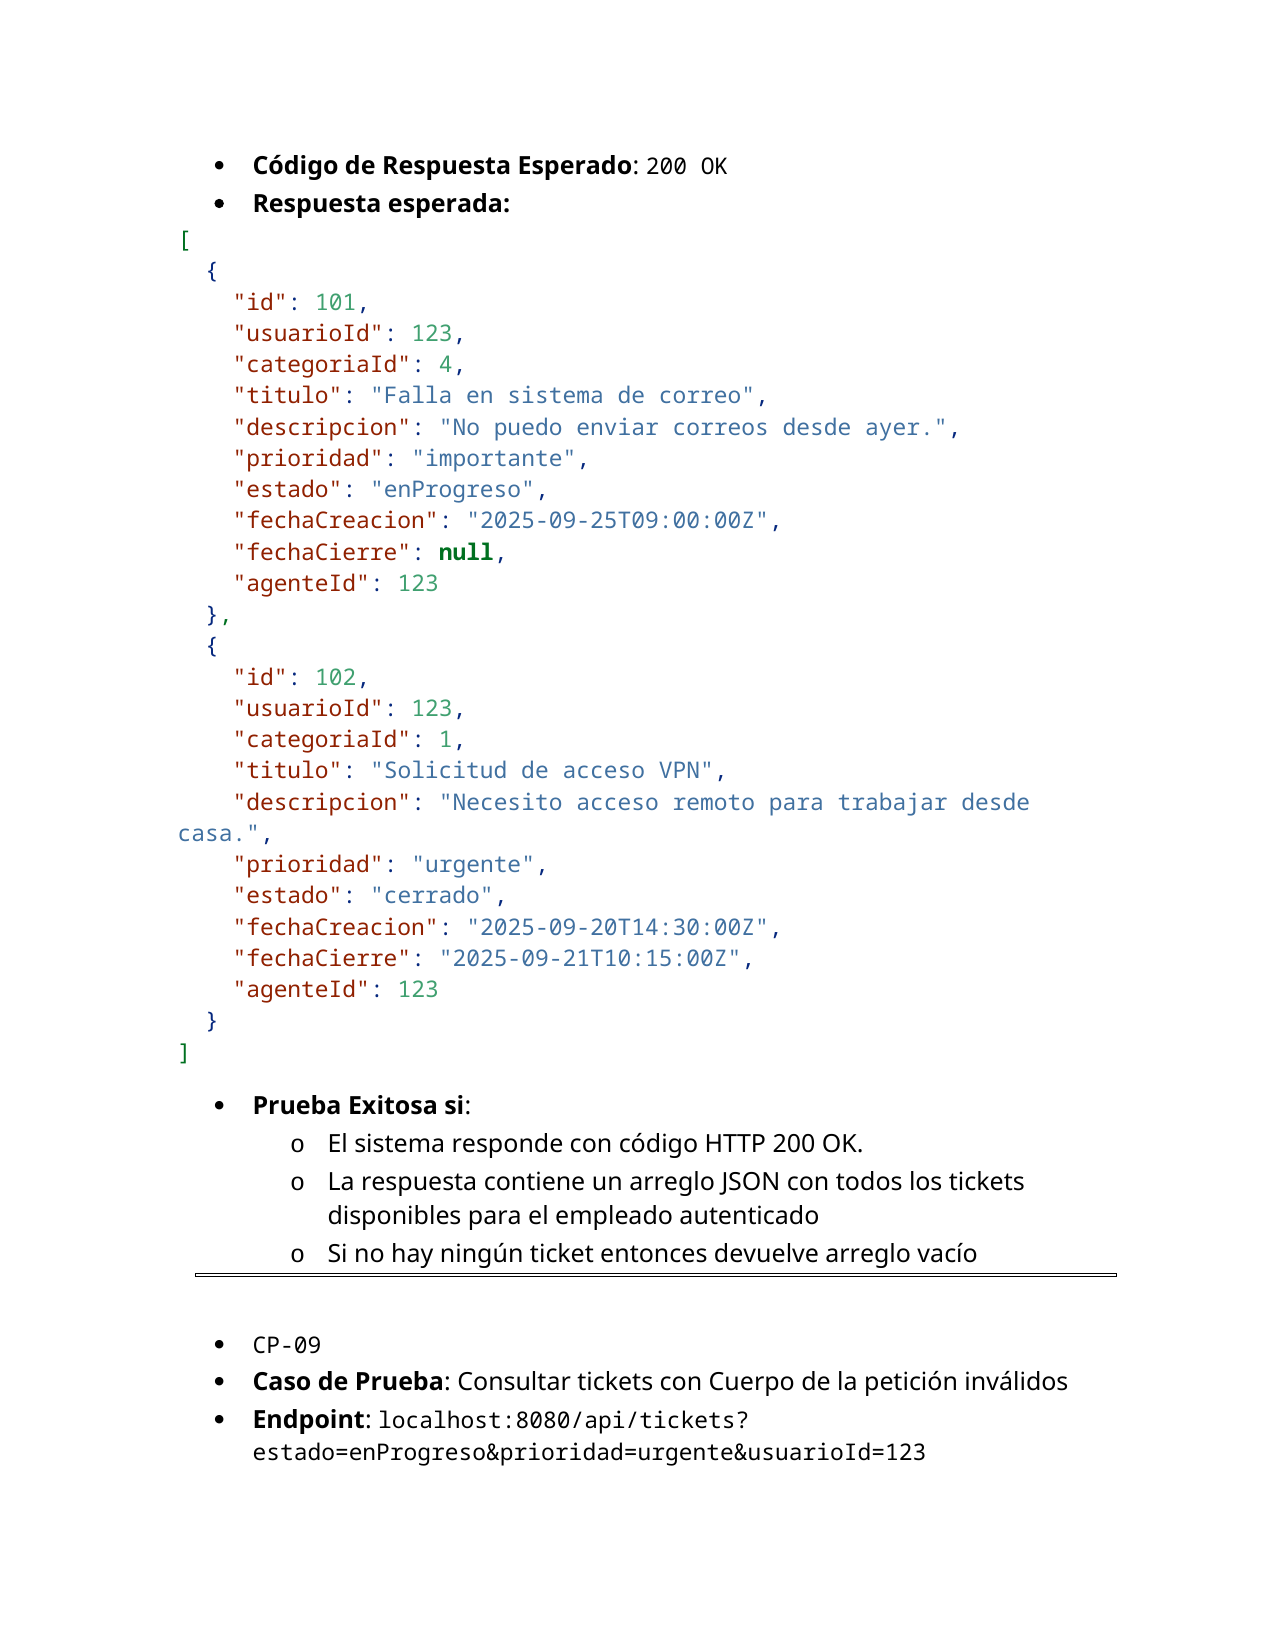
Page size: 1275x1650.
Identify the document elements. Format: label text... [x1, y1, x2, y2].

list Endpoint: localhost:8080/api/tickets?estado=enProgreso&prioridad=urgente&usuarioId=123 [215, 1401, 1098, 1467]
list El sistema responde con código HTTP 200 OK. [290, 1126, 1098, 1160]
text [ { "id": 101, "usuarioId": 123, "categoriaId": 4, "titulo": "Falla en sistema de correo", "descripcion": "No puedo enviar correos desde ayer.", "prioridad": "importante", "estado": "enProgreso", "fechaCreacion": "2025-09-25T09:00:00Z", "fechaCierre": null, "agenteId": 123 }, { "id": 102, "usuarioId": 123, "categoriaId": 1, "titulo": "Solicitud de acceso VPN", "descripcion": "Necesito acceso remoto para trabajar desde casa.", "prioridad": "urgente", "estado": "cerrado", "fechaCreacion": "2025-09-20T14:30:00Z", "fechaCierre": "2025-09-21T10:15:00Z", "agenteId": 123 } ] [177, 223, 1098, 1067]
list Prueba Exitosa si: [215, 1088, 1098, 1122]
list La respuesta contiene un arreglo JSON con todos los tickets disponibles para el empleado autenticado [290, 1164, 1098, 1232]
list Código de Respuesta Esperado: 200 OK [215, 148, 1098, 182]
list Respuesta esperada: [215, 185, 1098, 219]
list Si no hay ningún ticket entonces devuelve arreglo vacío [290, 1236, 1098, 1270]
list CP-09 [215, 1329, 1098, 1360]
list Caso de Prueba: Consultar tickets con Cuerpo de la petición inválidos [215, 1364, 1098, 1398]
